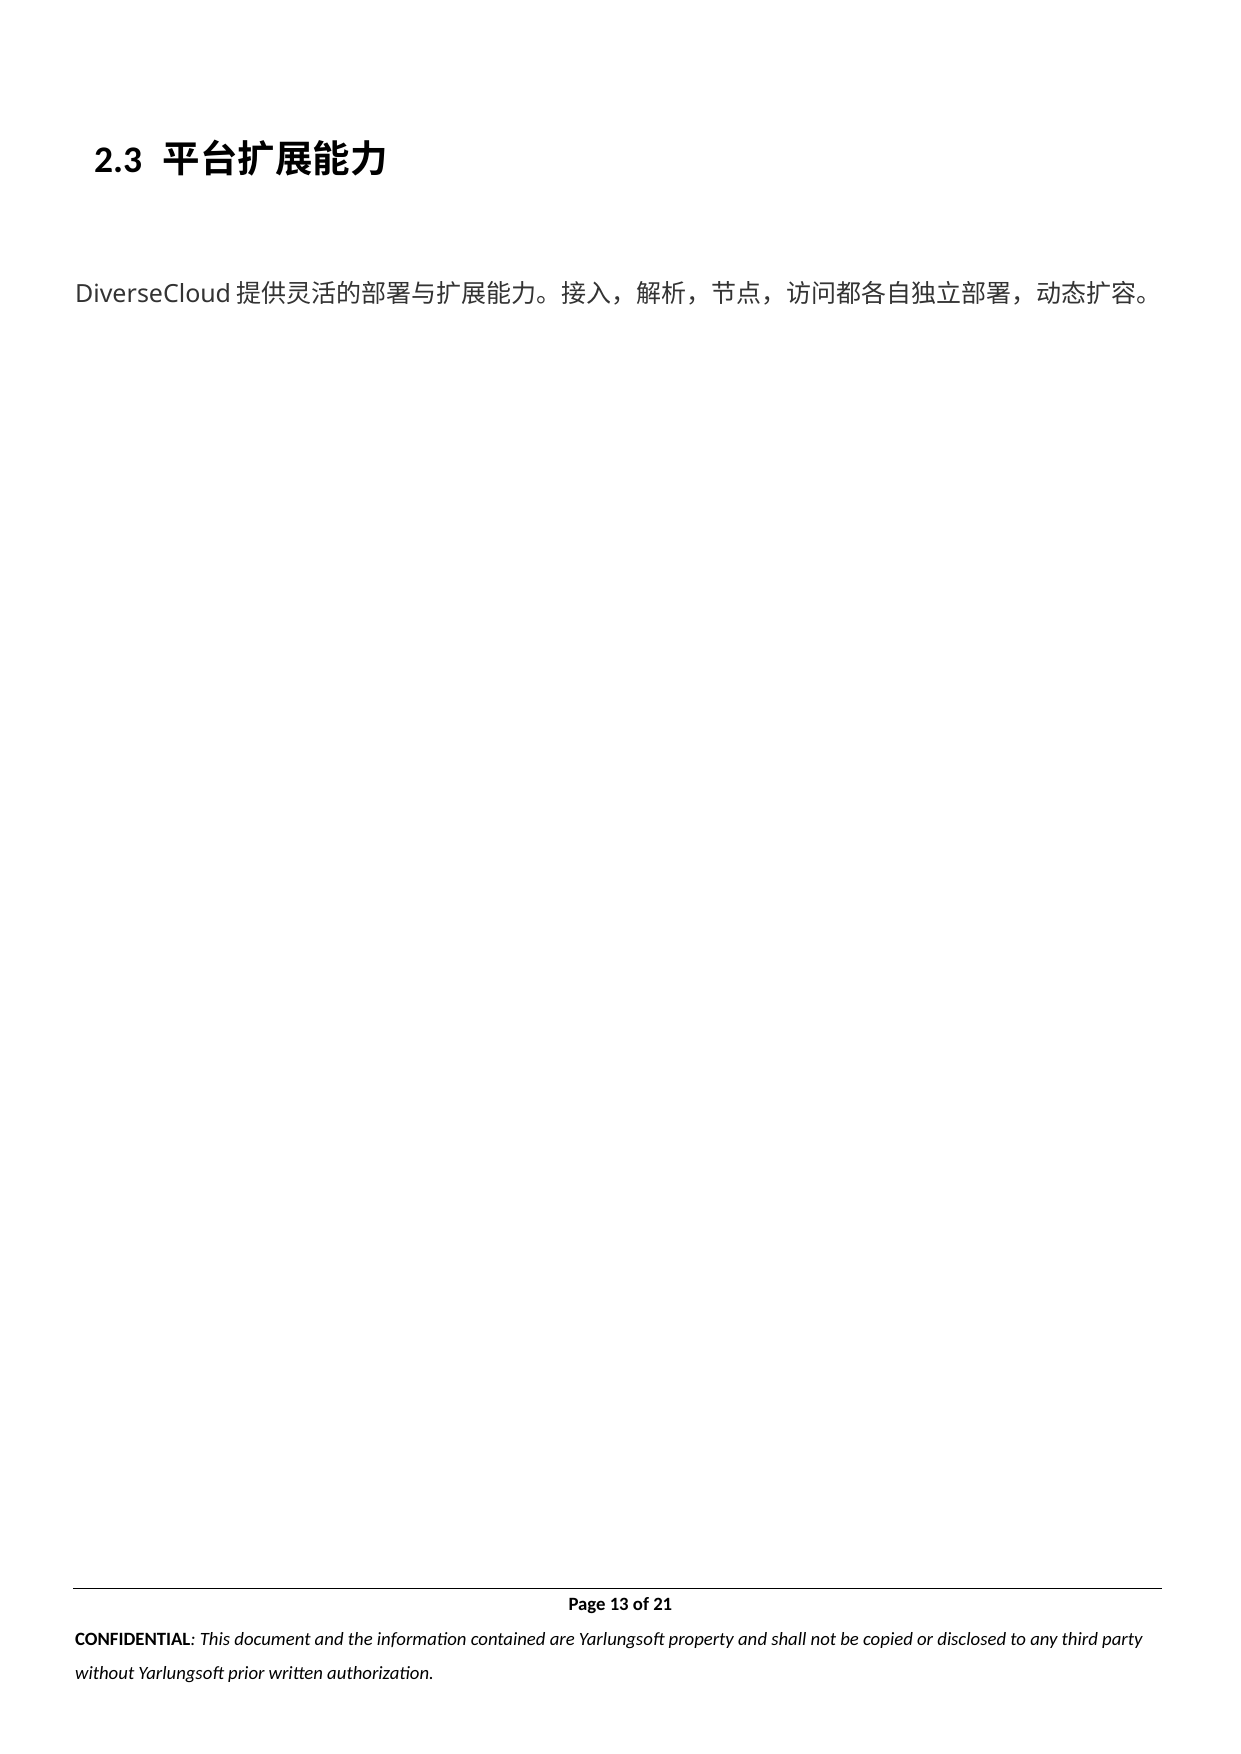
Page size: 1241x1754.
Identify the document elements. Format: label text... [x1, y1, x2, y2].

text DiverseCloud提供灵活的部署与扩展能力。接入，解析，节点，访问都各自独立部署，动态扩容。 [75, 257, 1165, 325]
subtitle 平台扩展能力 [75, 123, 1165, 191]
